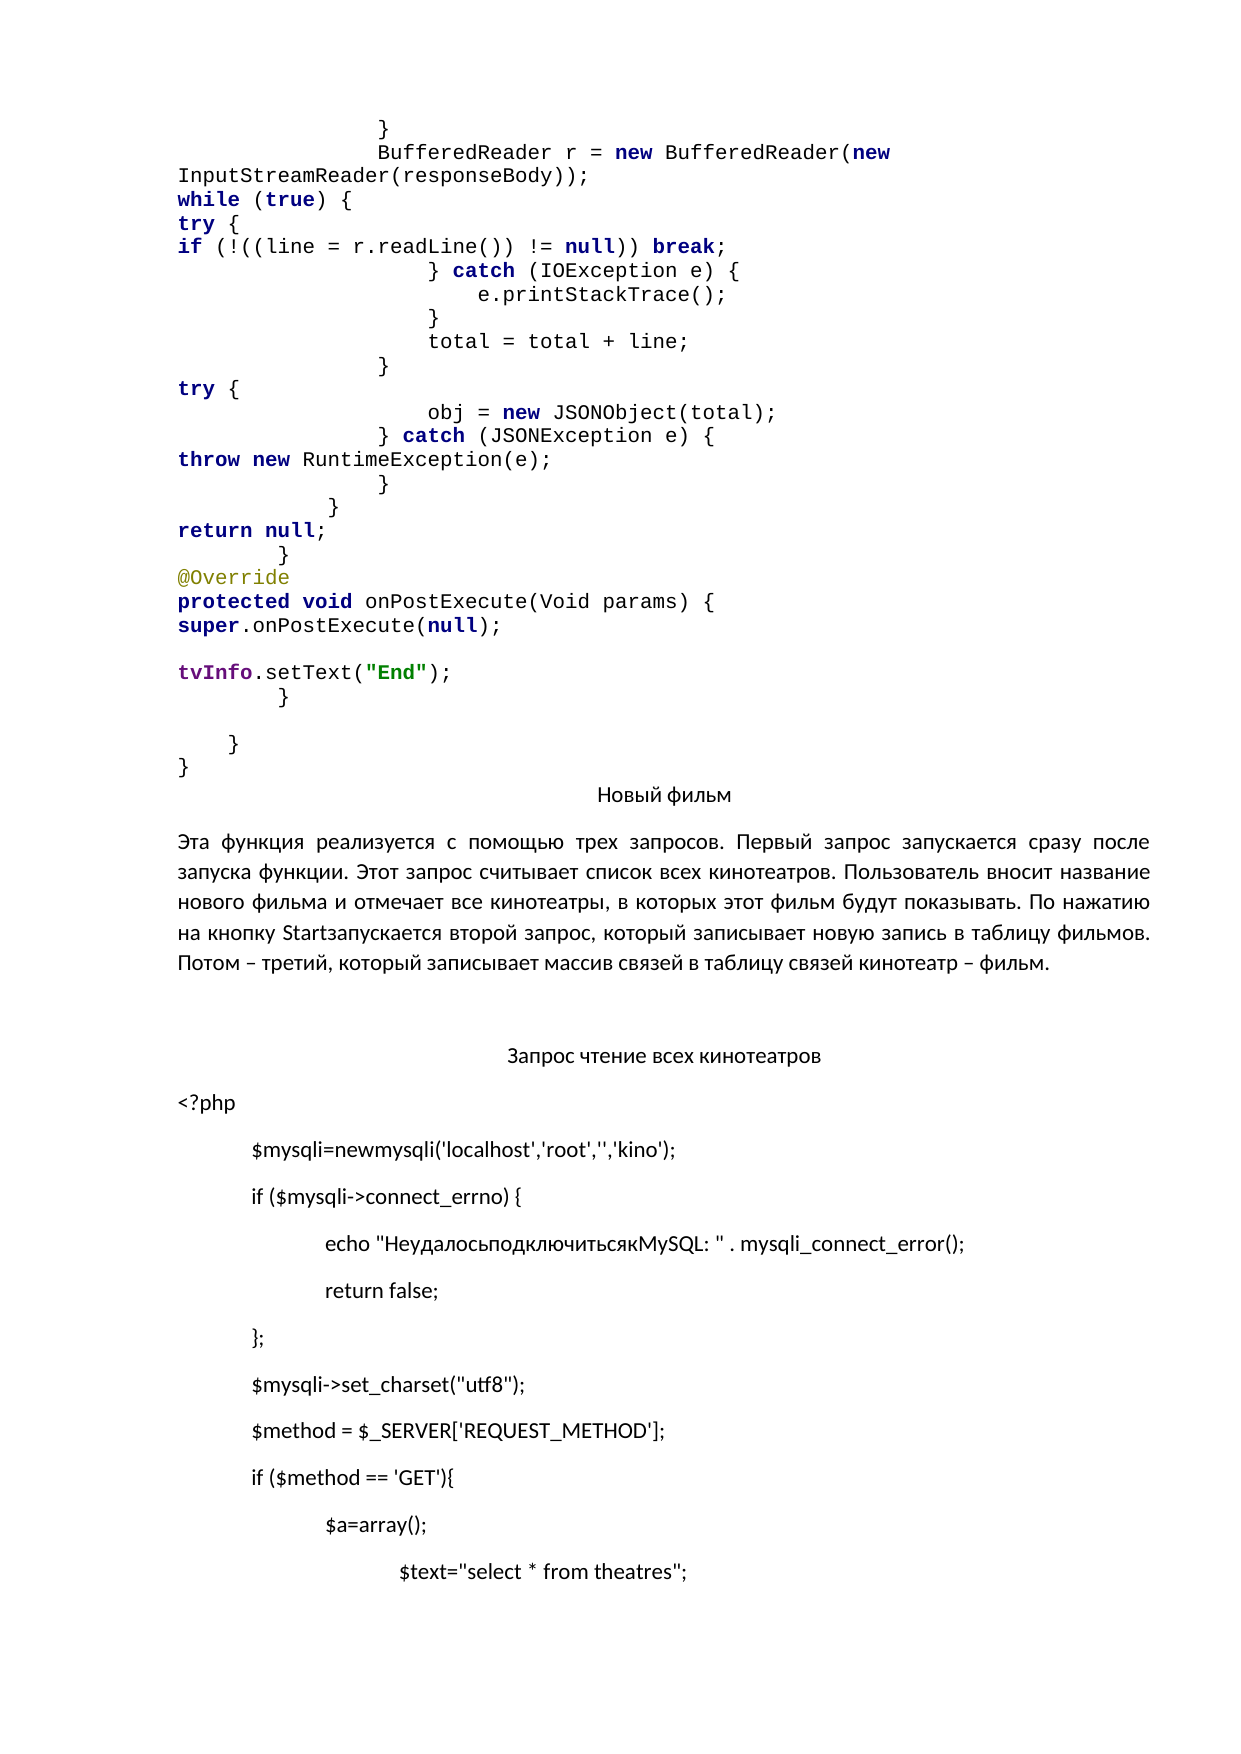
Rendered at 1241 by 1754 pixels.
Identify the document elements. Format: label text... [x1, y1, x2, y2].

text $method = $_SERVER['REQUEST_METHOD']; [177, 1417, 1152, 1445]
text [177, 118, 1152, 780]
text if ($mysqli->connect_errno) { [177, 1182, 1152, 1210]
text echo "НеудалосьподключитьсякMySQL: " . mysqli_connect_error(); [177, 1229, 1152, 1257]
text return false; [177, 1276, 1152, 1304]
text $a=array(); [177, 1510, 1152, 1538]
text $mysqli->set_charset("utf8"); [177, 1370, 1152, 1398]
text Эта функция реализуется с помощью трех запросов. Первый запрос запускается сразу после запуска функции. Этот запрос считывает список всех кинотеатров. Пользователь вносит название нового фильма и отмечает все кинотеатры, в которых этот фильм будут показывать. По нажатию на кнопку Startзапускается второй запрос, который записывает новую запись в таблицу фильмов. Потом – третий, который записывает массив связей в таблицу связей кинотеатр – фильм. [177, 827, 1152, 976]
text Запрос чтение всех кинотеатров [177, 1042, 1152, 1070]
text }; [177, 1323, 1152, 1351]
text if ($method == 'GET'){ [177, 1463, 1152, 1492]
text $mysqli=newmysqli('localhost','root','','kino'); [177, 1135, 1152, 1163]
text Новый фильм [177, 780, 1152, 808]
text $text="select * from theatres"; [177, 1557, 1152, 1585]
text <?php [177, 1088, 1152, 1117]
